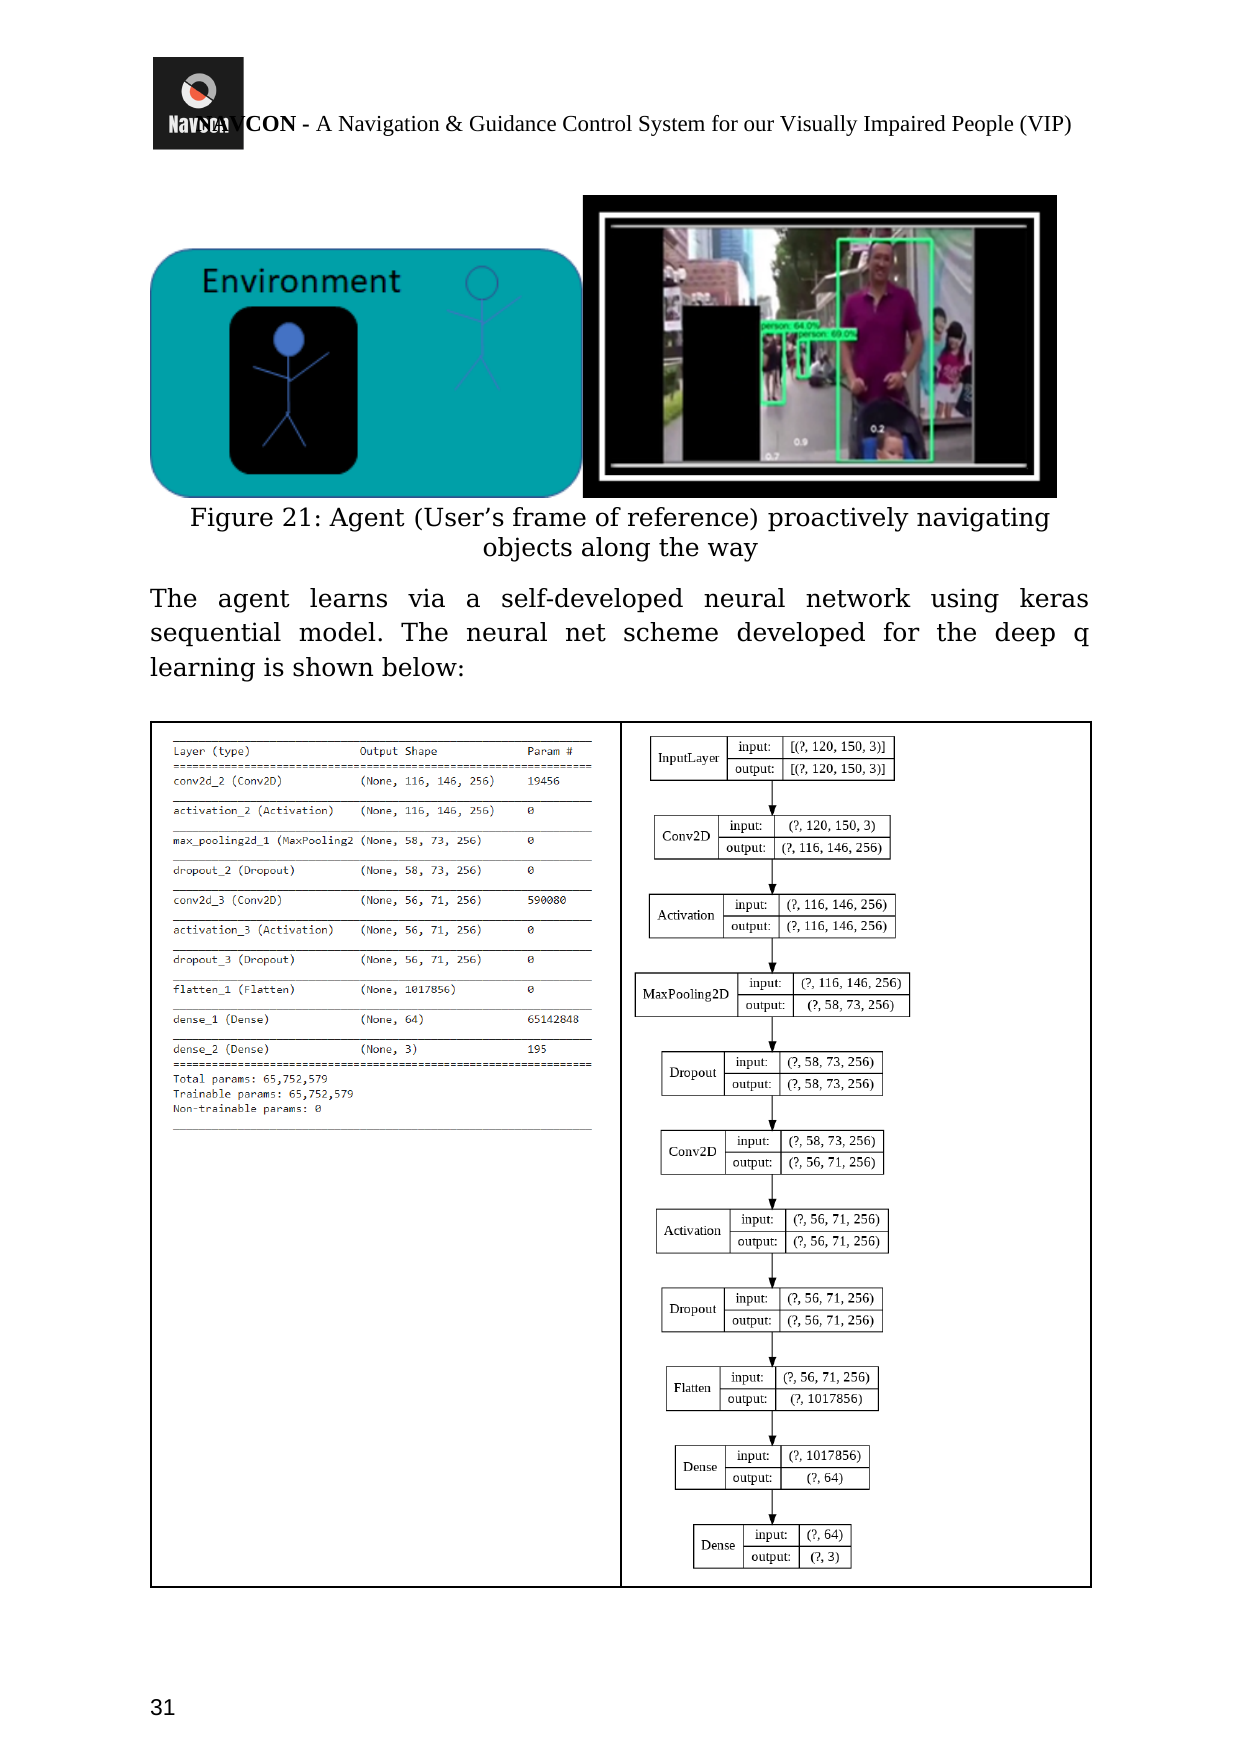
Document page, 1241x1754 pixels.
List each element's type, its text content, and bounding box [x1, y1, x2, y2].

picture [153, 57, 244, 150]
picture [161, 733, 609, 1138]
text Figure 21: Agent (User’s frame of reference) proactively navigating objects along the way [150, 502, 1090, 562]
picture [150, 195, 1057, 498]
table_header [152, 723, 620, 1586]
picture [631, 733, 913, 1572]
text The agent learns via a self-developed neural network using keras sequential model. The neural net scheme developed for the deep q learning is shown below: [150, 583, 1090, 682]
table_header [622, 723, 1090, 1586]
